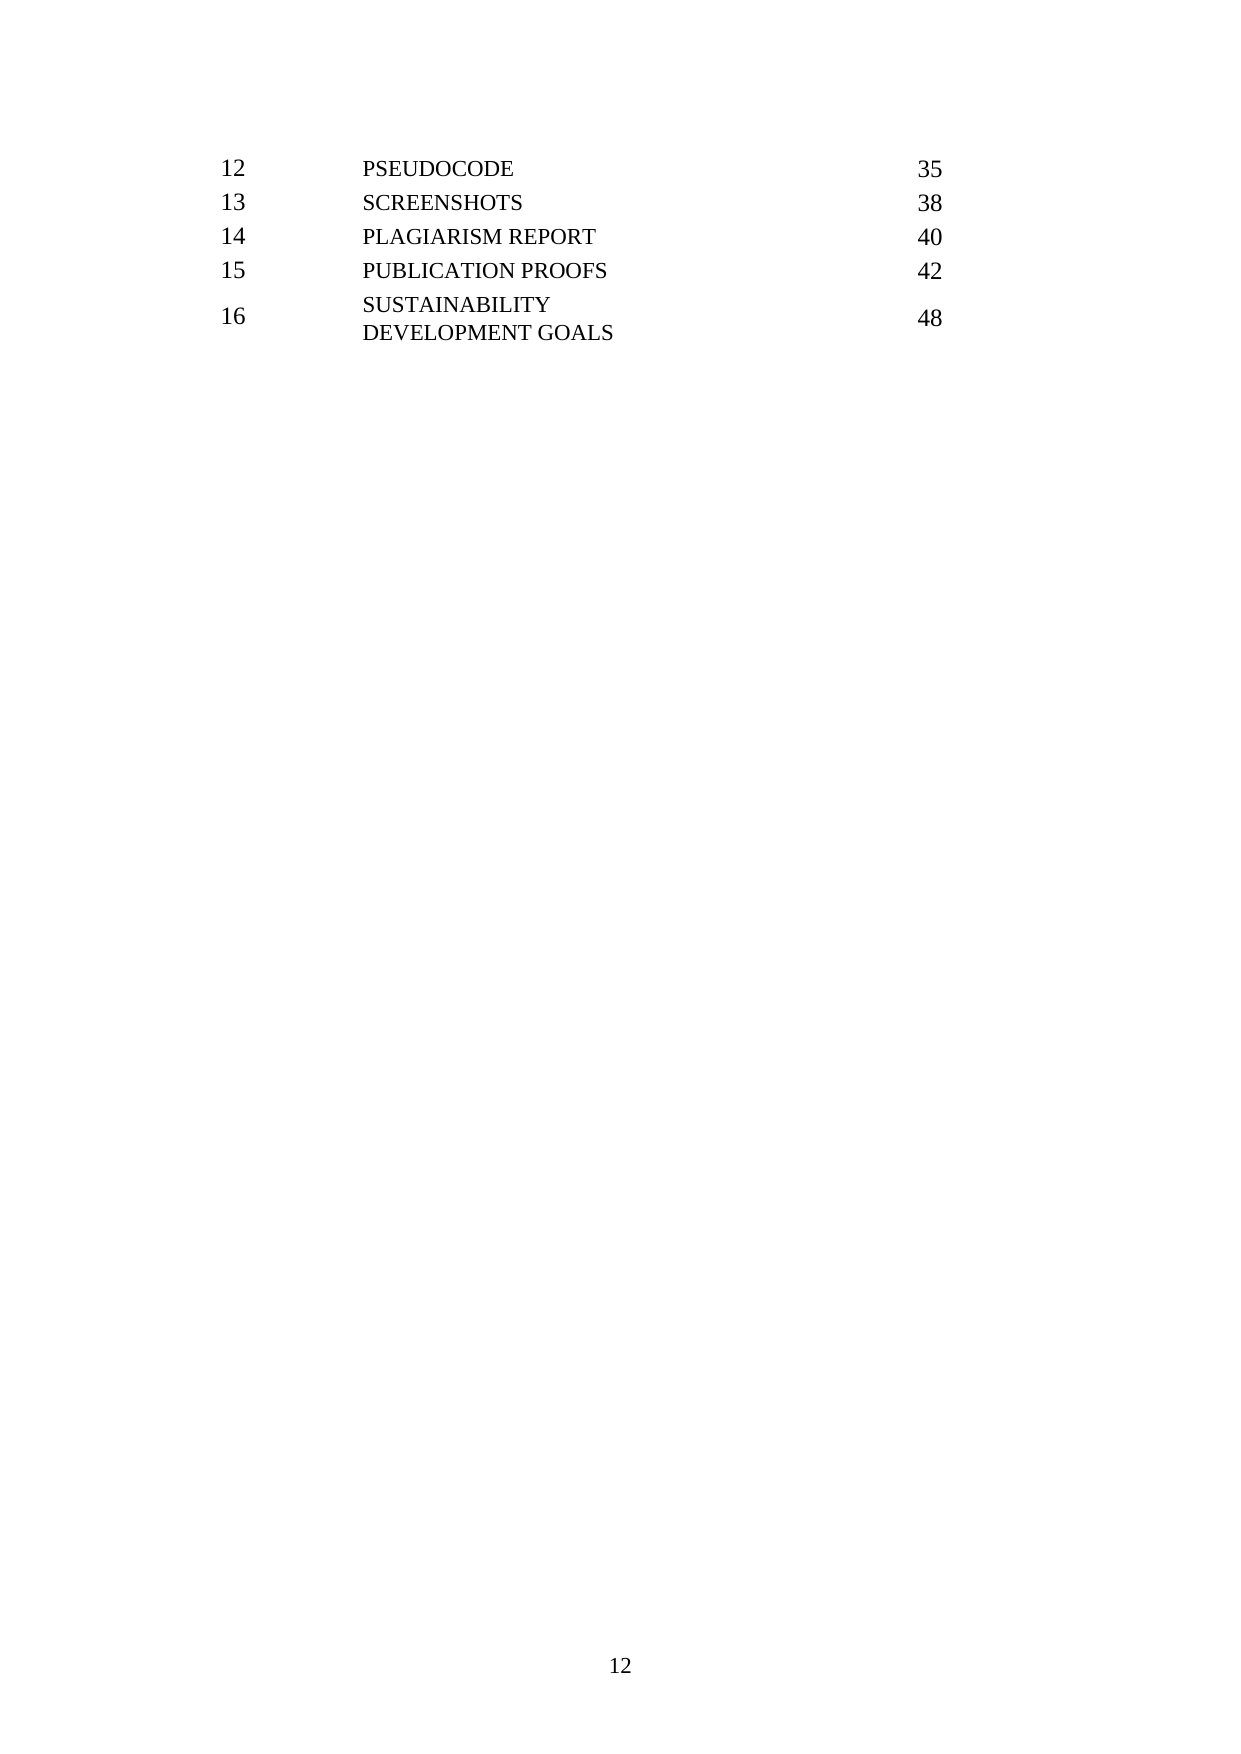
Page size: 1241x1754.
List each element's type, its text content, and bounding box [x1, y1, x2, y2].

table_cell 40 [830, 218, 1029, 252]
table_cell 13 [125, 184, 341, 218]
table_cell PLAGIARISM REPORT [341, 218, 830, 252]
table_cell 38 [830, 184, 1029, 218]
table_cell PUBLICATION PROOFS [341, 252, 830, 286]
table_cell 42 [830, 252, 1029, 286]
table_cell SUSTAINABILITY DEVELOPMENT GOALS [341, 286, 830, 346]
table_cell SCREENSHOTS [341, 184, 830, 218]
table_cell 15 [125, 252, 341, 286]
table_cell 14 [125, 218, 341, 252]
table_cell 35 [830, 150, 1029, 184]
table_cell 12 [125, 150, 341, 184]
table_cell 48 [830, 286, 1029, 346]
table_cell PSEUDOCODE [341, 150, 830, 184]
table_cell 16 [125, 286, 341, 346]
